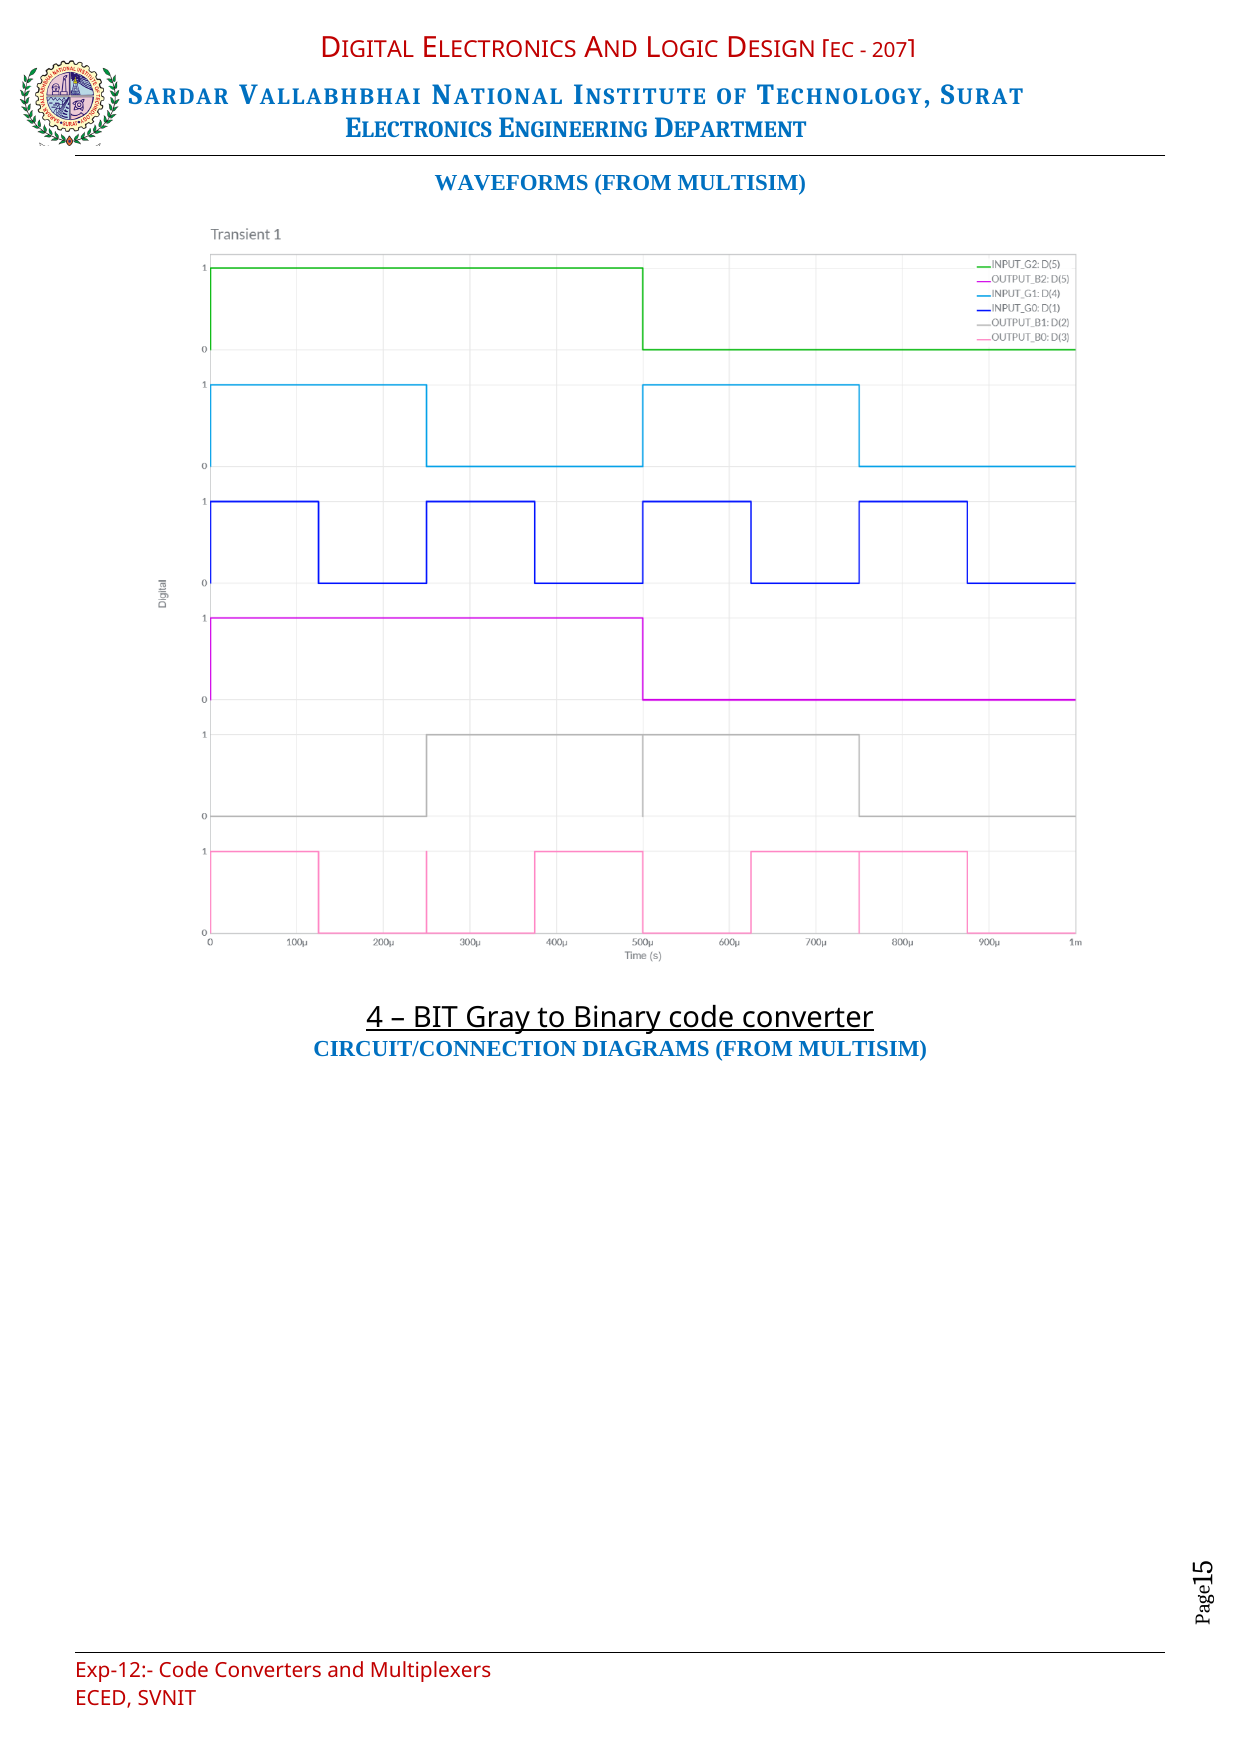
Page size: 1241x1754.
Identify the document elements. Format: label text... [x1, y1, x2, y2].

text 4 – BIT Gray to Binary code converter [75, 996, 1165, 1036]
text Circuit/connection diagrams (fROM multisim) [75, 1036, 1165, 1062]
picture [19, 60, 120, 146]
picture [154, 222, 1086, 967]
text waveforms (fROM multisim) [75, 169, 1165, 196]
